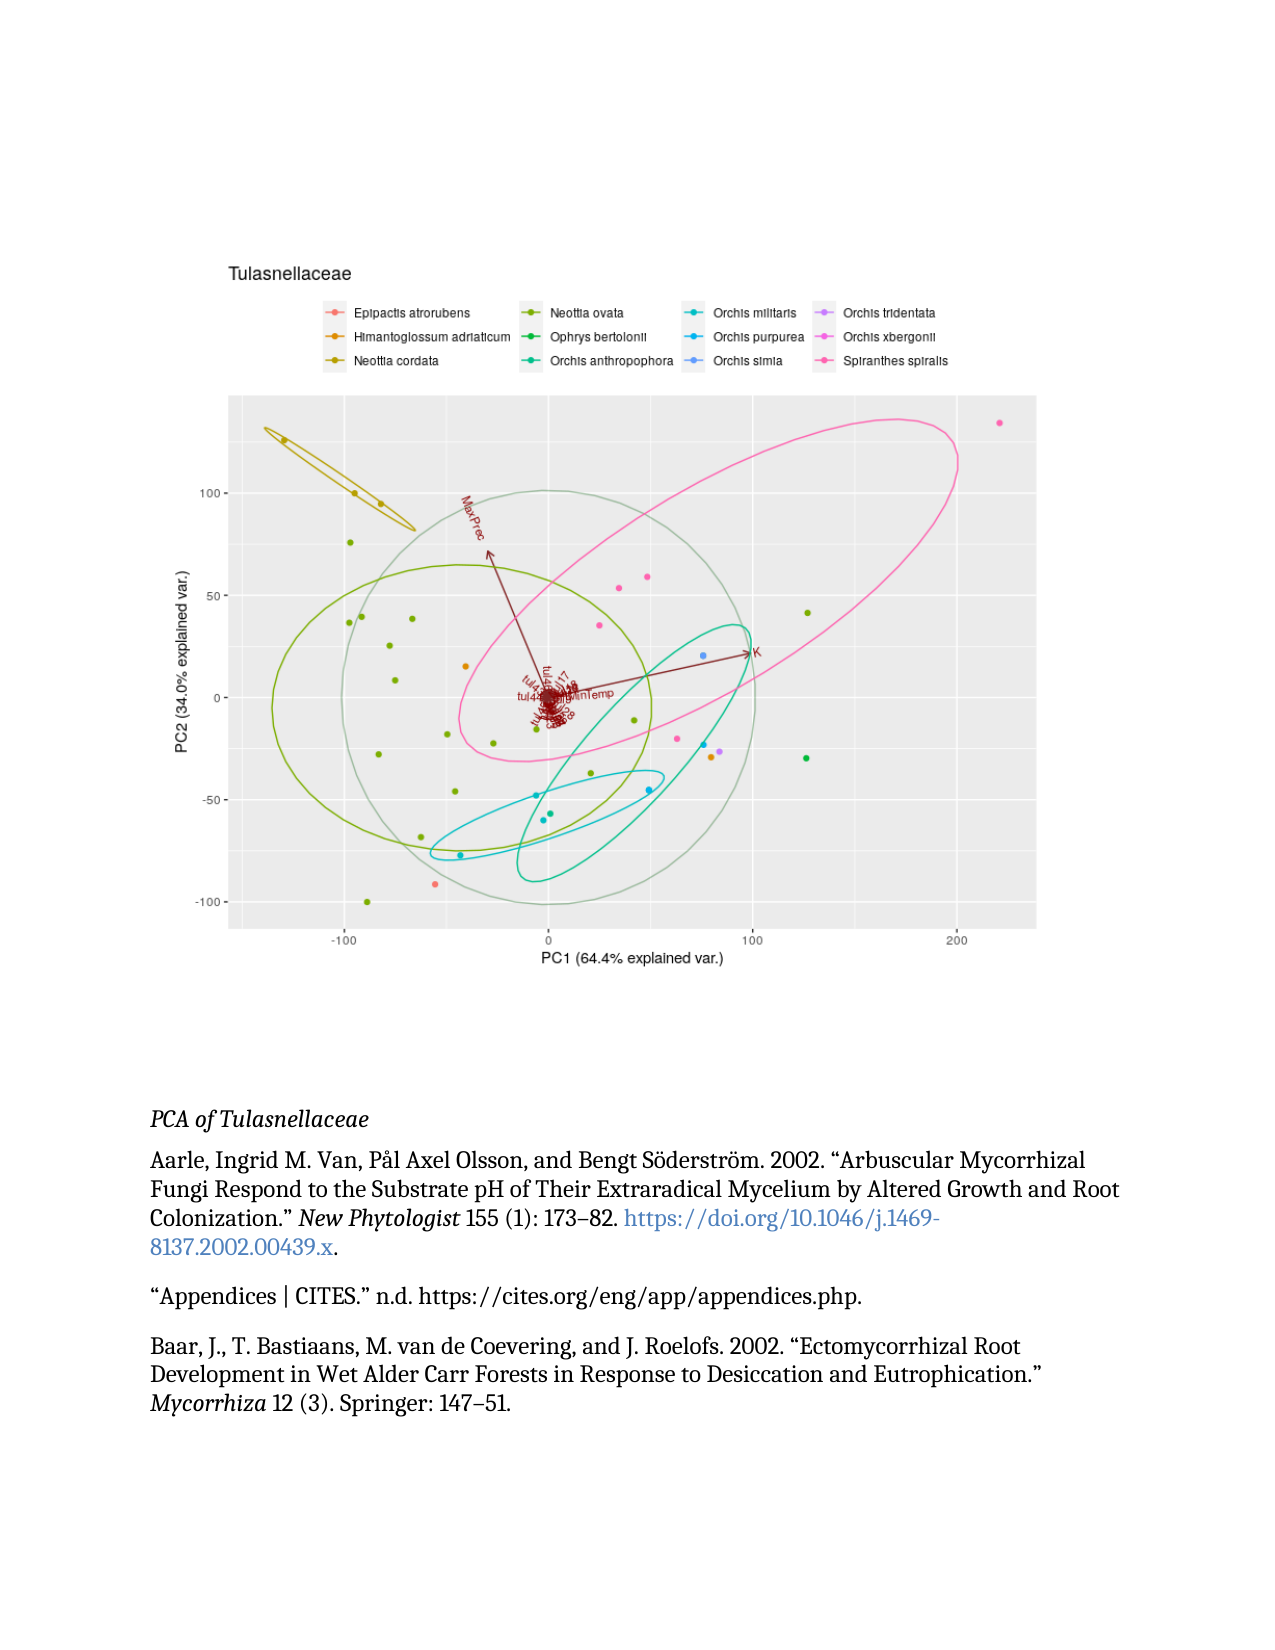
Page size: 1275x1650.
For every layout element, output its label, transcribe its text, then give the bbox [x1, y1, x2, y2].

text PCA of Tulasnellaceae [150, 1105, 1125, 1134]
picture [168, 150, 1044, 1085]
text Baar, J., T. Bastiaans, M. van de Coevering, and J. Roelofs. 2002. “Ectomycorrhizal Root Development in Wet Alder Carr Forests in Response to Desiccation and Eutrophication.” Mycorrhiza 12 (3). Springer: 147–51. [150, 1332, 1125, 1418]
text “Appendices | CITES.” n.d. https://cites.org/eng/app/appendices.php. [150, 1282, 1125, 1311]
text Aarle, Ingrid M. Van, Pål Axel Olsson, and Bengt Söderström. 2002. “Arbuscular Mycorrhizal Fungi Respond to the Substrate pH of Their Extraradical Mycelium by Altered Growth and Root Colonization.” New Phytologist 155 (1): 173–82. https://doi.org/10.1046/j.1469-8137.2002.00439.x. [150, 1146, 1125, 1261]
